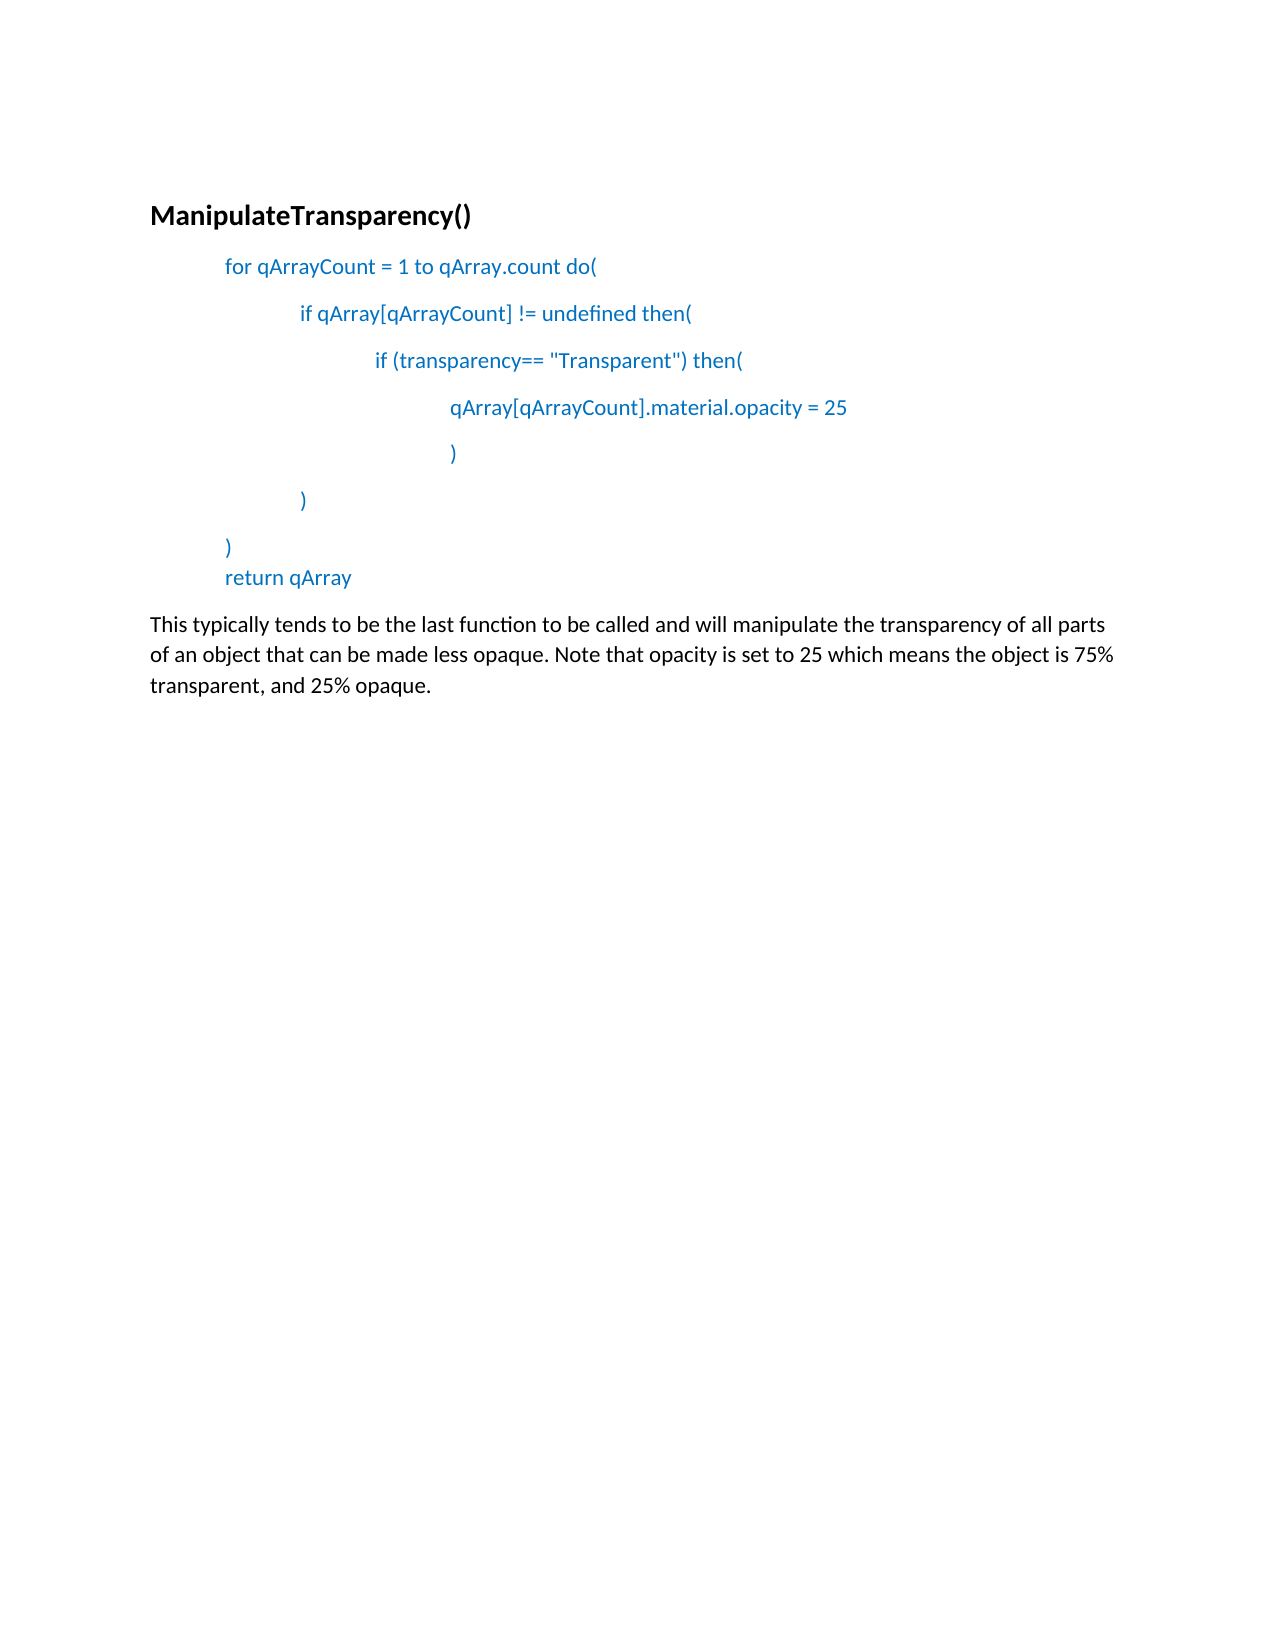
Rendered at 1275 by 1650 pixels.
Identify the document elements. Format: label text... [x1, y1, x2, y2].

text This typically tends to be the last function to be called and will manipulate the transparency of all parts of an object that can be made less opaque. Note that opacity is set to 25 which means the object is 75% transparent, and 25% opaque. [150, 610, 1125, 699]
text if (transparency== "Transparent") then( [150, 346, 1125, 374]
text for qArrayCount = 1 to qArray.count do( [150, 252, 1125, 280]
text if qArray[qArrayCount] != undefined then( [150, 299, 1125, 327]
text ) return qArray [225, 533, 1125, 591]
text qArray[qArrayCount].material.opacity = 25 [150, 393, 1125, 421]
text ) [150, 439, 1125, 467]
text ManipulateTransparency() [150, 197, 1125, 232]
text ) [150, 486, 1125, 514]
